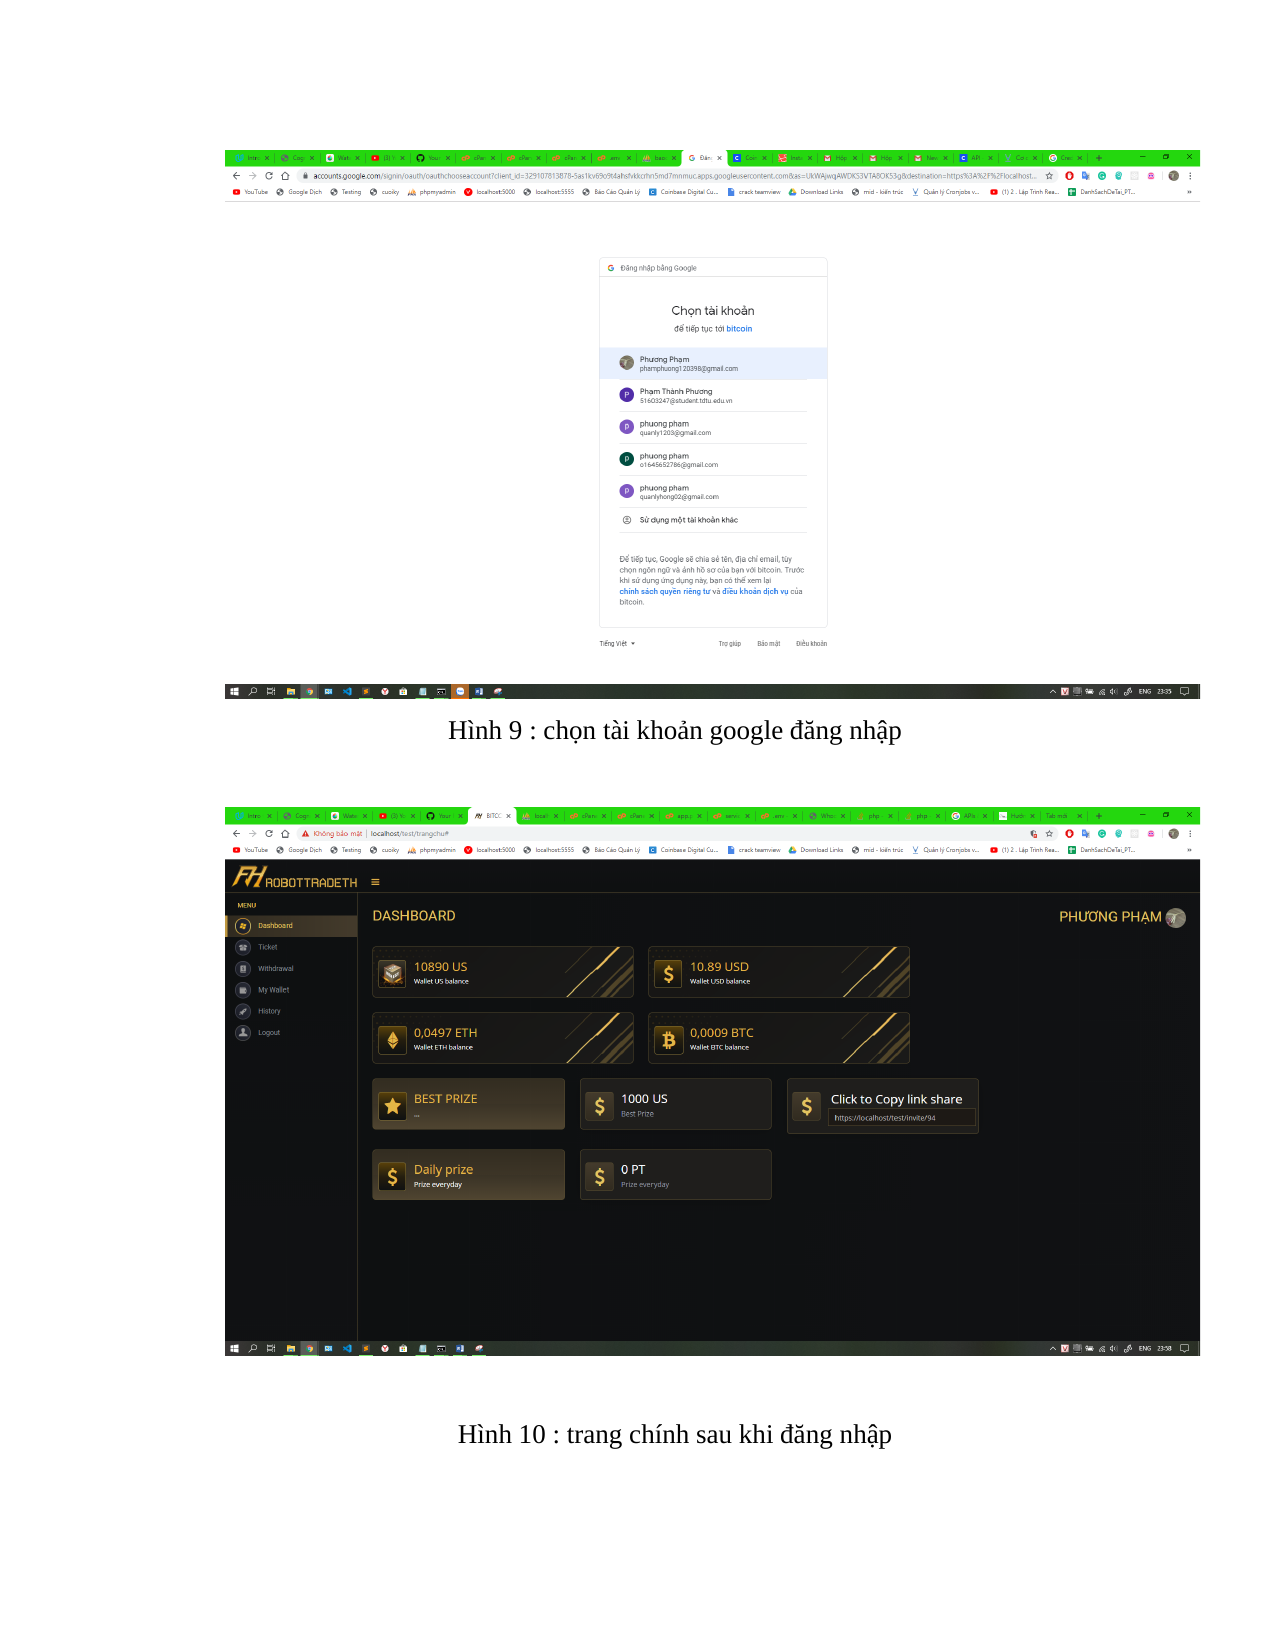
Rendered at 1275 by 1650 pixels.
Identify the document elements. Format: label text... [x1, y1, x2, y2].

text Hình 10 : trang chính sau khi đăng nhập [150, 1418, 1125, 1449]
text Hình 9 : chọn tài khoản google đăng nhập [150, 714, 1125, 745]
picture [225, 150, 1200, 699]
picture [225, 807, 1200, 1356]
